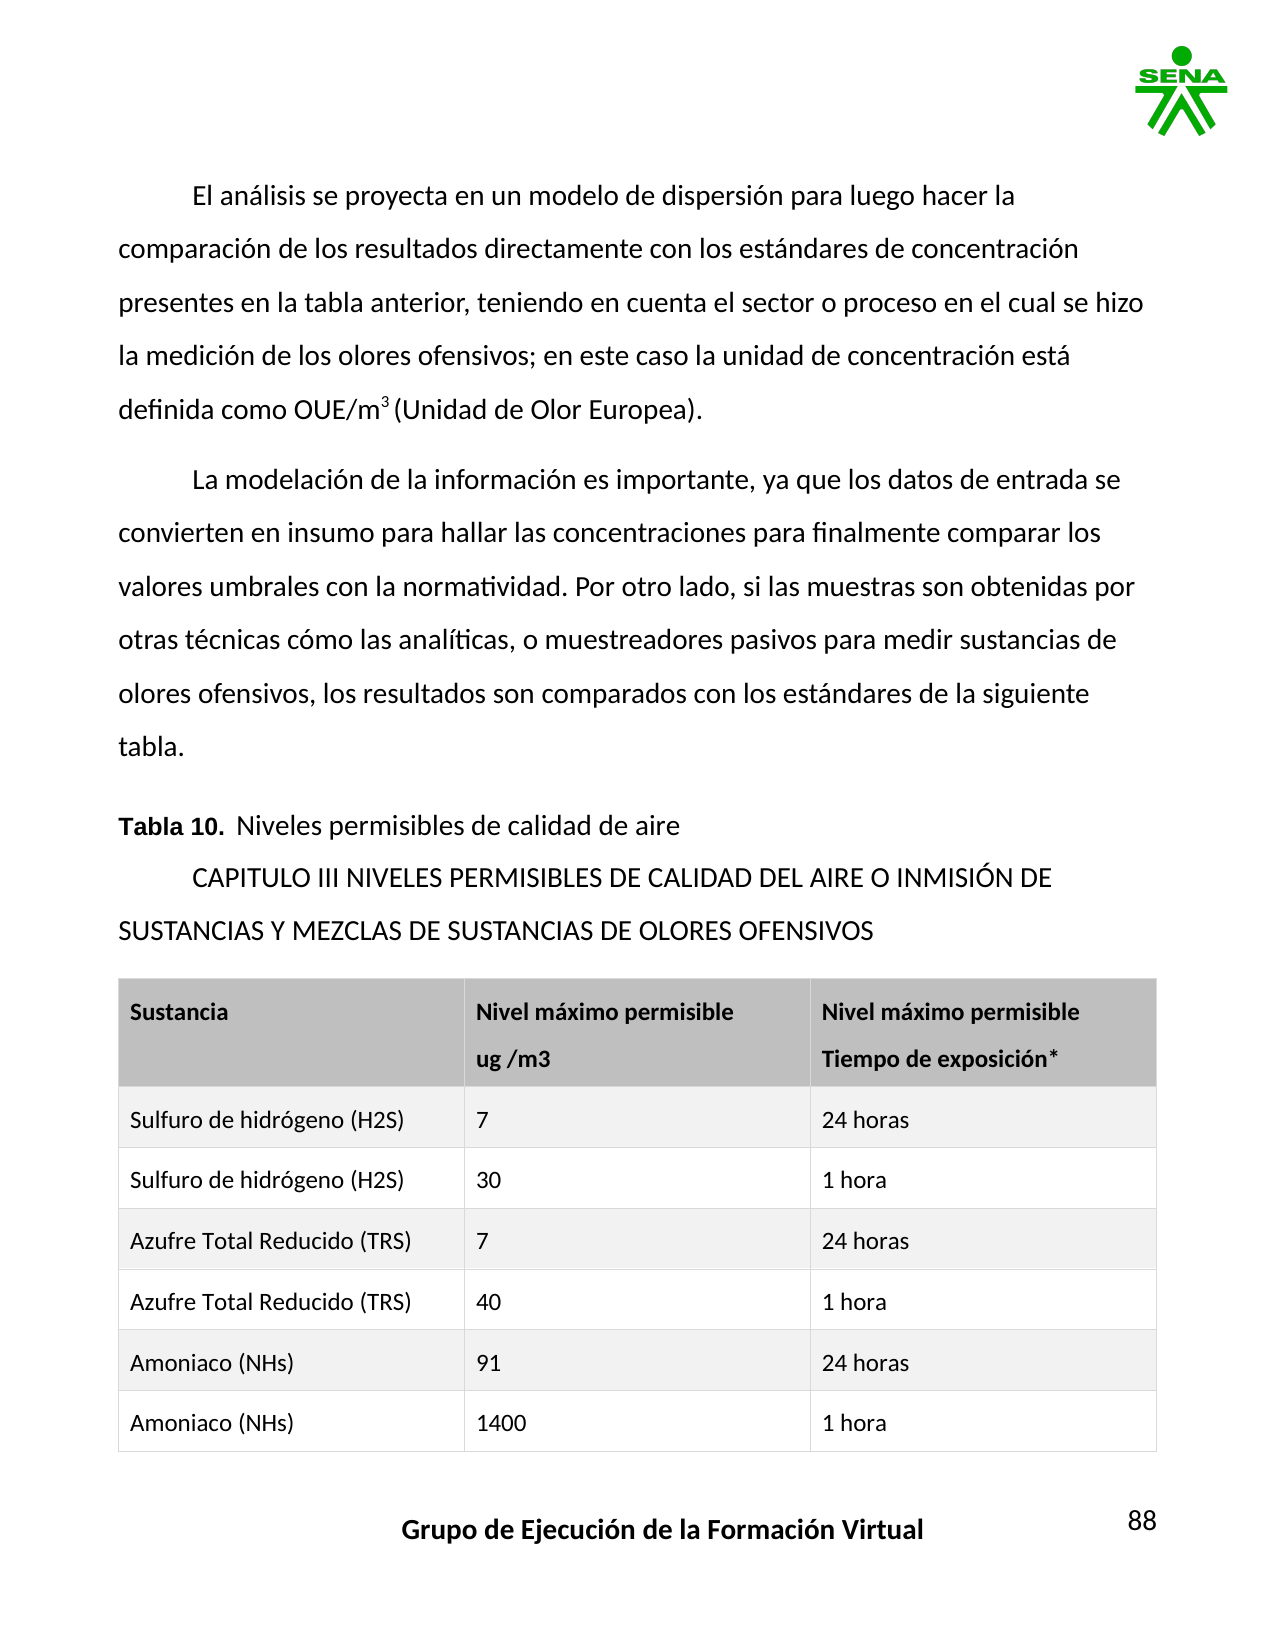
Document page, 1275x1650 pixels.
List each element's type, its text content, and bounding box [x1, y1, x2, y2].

table_cell Azufre Total Reducido (TRS) [119, 1270, 464, 1329]
table_cell 1 hora [811, 1391, 1156, 1451]
table_cell 1400 [465, 1391, 810, 1451]
table_cell 24 horas [811, 1330, 1156, 1390]
table_cell Sulfuro de hidrógeno (H2S) [119, 1087, 464, 1147]
table_cell 7 [465, 1087, 810, 1147]
table_cell Sulfuro de hidrógeno (H2S) [119, 1148, 464, 1208]
text CAPITULO III NIVELES PERMISIBLES DE CALIDAD DEL AIRE O INMISIÓN DE SUSTANCIAS Y MEZCLAS DE SUSTANCIAS DE OLORES OFENSIVOS [118, 859, 1157, 948]
table_cell 24 horas [811, 1209, 1156, 1268]
picture [1135, 46, 1228, 136]
table_cell 7 [465, 1209, 810, 1268]
table_cell 91 [465, 1330, 810, 1390]
table_header Nivel máximo permisible ug /m3 [465, 979, 810, 1086]
table_cell 40 [465, 1270, 810, 1329]
table_cell Amoniaco (NHs) [119, 1391, 464, 1451]
table_header Nivel máximo permisible Tiempo de exposición* [811, 979, 1156, 1086]
table_cell 30 [465, 1148, 810, 1208]
text El análisis se proyecta en un modelo de dispersión para luego hacer la comparación de los resultados directamente con los estándares de concentración presentes en la tabla anterior, teniendo en cuenta el sector o proceso en el cual se hizo la medición de los olores ofensivos; en este caso la unidad de concentración está definida como OUE/m3 (Unidad de Olor Europea). [118, 177, 1157, 427]
text Niveles permisibles de calidad de aire [118, 807, 1157, 842]
table_cell Azufre Total Reducido (TRS) [119, 1209, 464, 1268]
table_header Sustancia [119, 979, 464, 1086]
table_cell 1 hora [811, 1270, 1156, 1329]
text La modelación de la información es importante, ya que los datos de entrada se convierten en insumo para hallar las concentraciones para finalmente comparar los valores umbrales con la normatividad. Por otro lado, si las muestras son obtenidas por otras técnicas cómo las analíticas, o muestreadores pasivos para medir sustancias de olores ofensivos, los resultados son comparados con los estándares de la siguiente tabla. [118, 461, 1157, 764]
table_cell Amoniaco (NHs) [119, 1330, 464, 1390]
table_cell 1 hora [811, 1148, 1156, 1208]
table_cell 24 horas [811, 1087, 1156, 1147]
